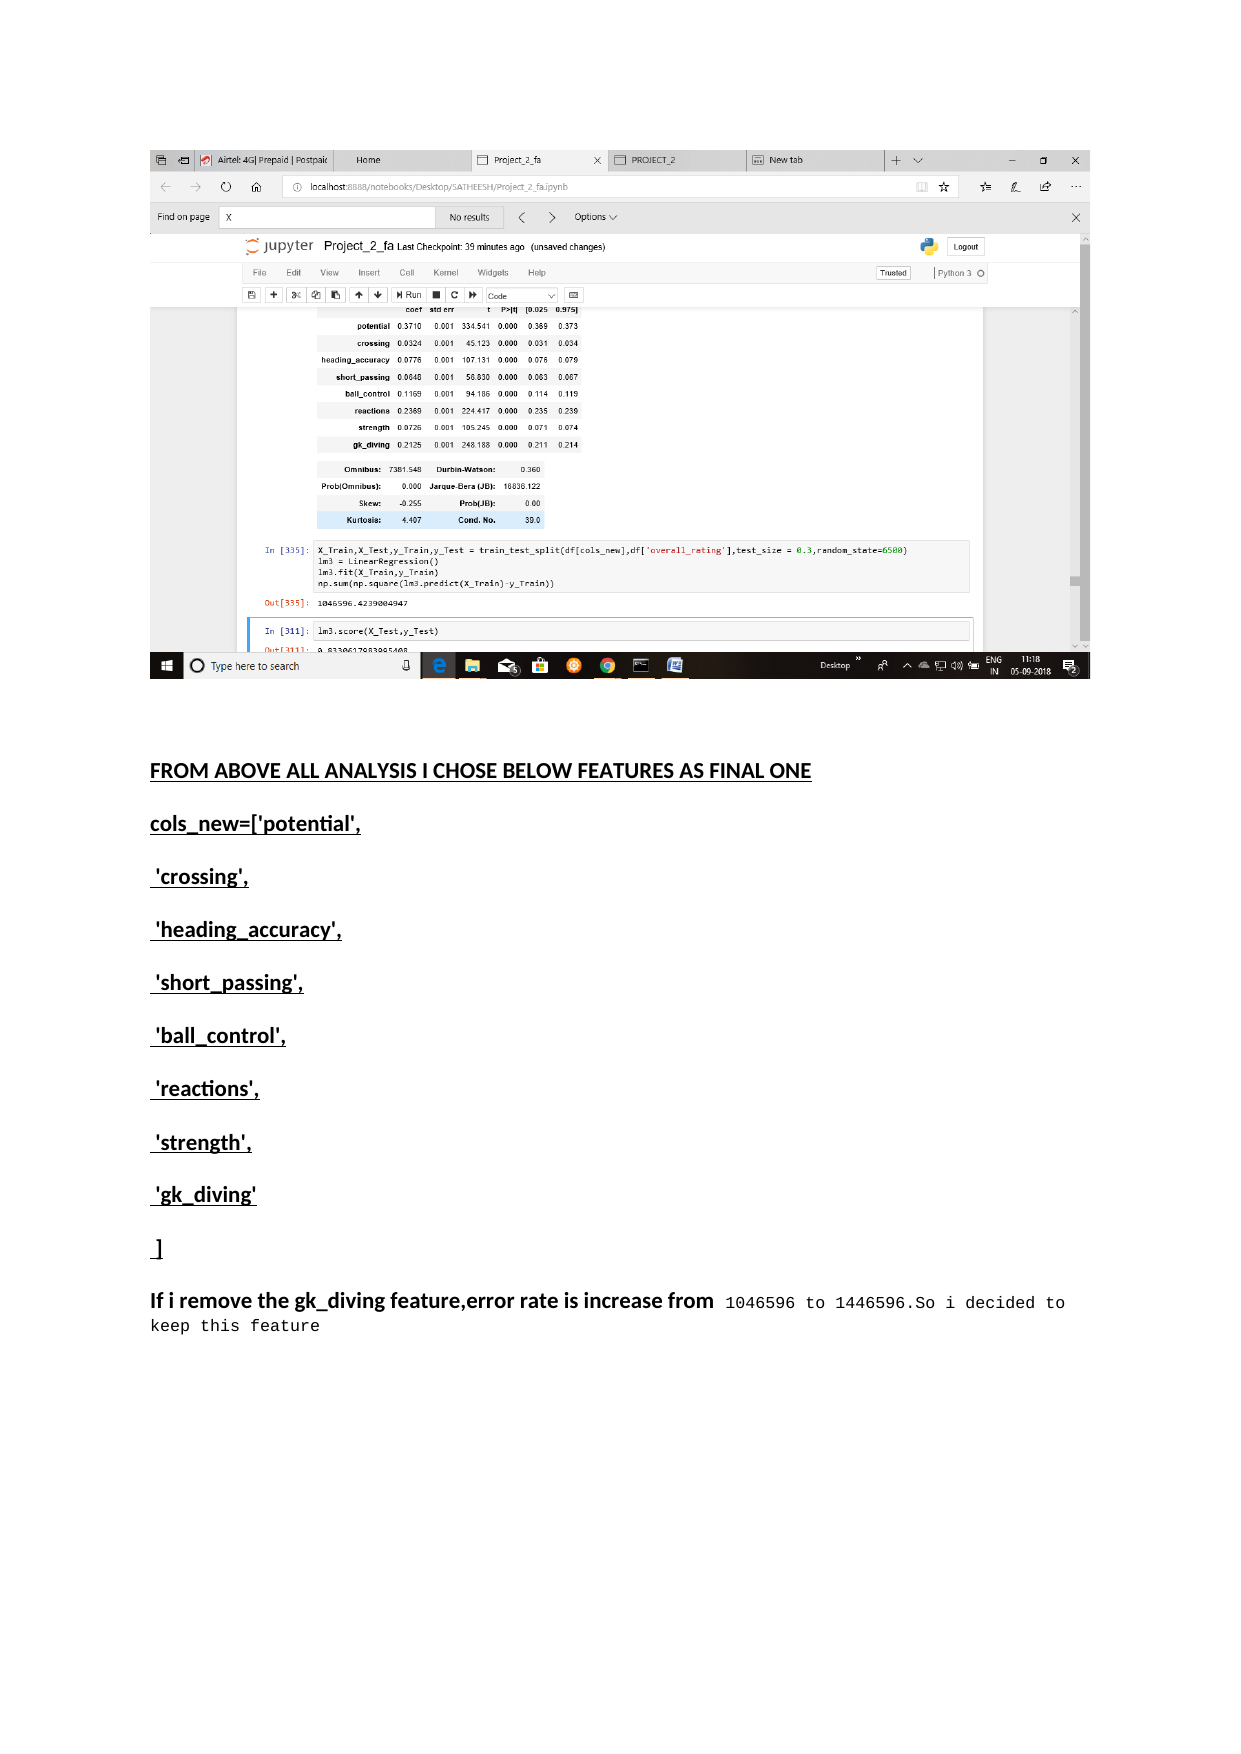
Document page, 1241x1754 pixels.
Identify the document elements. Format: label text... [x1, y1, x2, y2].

picture [150, 150, 1091, 679]
text 'short_passing', [150, 968, 1090, 997]
text 'ball_control', [150, 1022, 1090, 1049]
text FROM ABOVE ALL ANALYSIS I CHOSE BELOW FEATURES AS FINAL ONE [150, 756, 1090, 784]
text cols_new=['potential', [150, 809, 1090, 837]
text 'gk_diving' [150, 1181, 1090, 1209]
text ] [150, 1234, 1090, 1262]
text 'crossing', [150, 862, 1090, 891]
text If i remove the gk_diving feature,error rate is increase from 1046596 to 1446596.So i decided to keep this feature [150, 1287, 1090, 1336]
text 'heading_accuracy', [150, 916, 1090, 943]
text 'reactions', [150, 1074, 1090, 1103]
text 'strength', [150, 1128, 1090, 1156]
